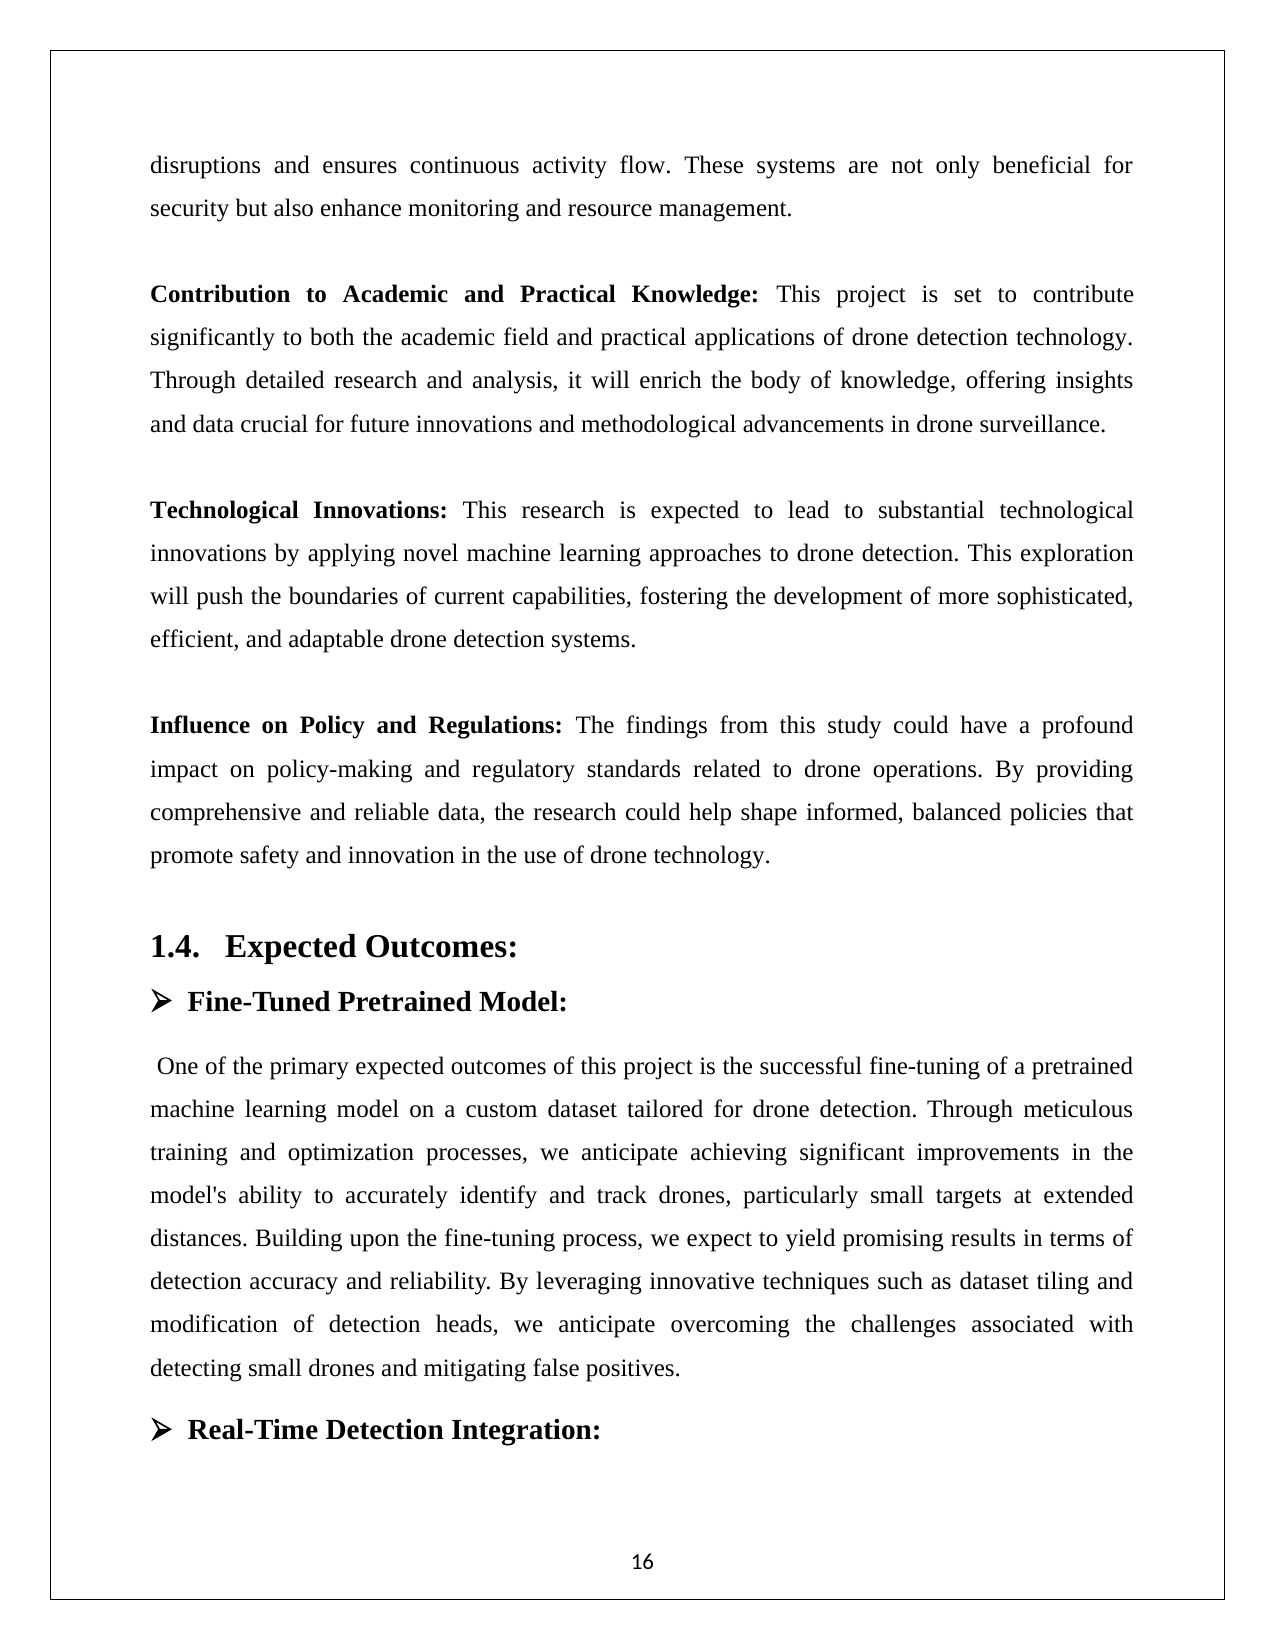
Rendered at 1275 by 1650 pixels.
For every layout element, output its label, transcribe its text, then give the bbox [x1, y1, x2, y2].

text Contribution to Academic and Practical Knowledge: This project is set to contribute significantly to both the academic field and practical applications of drone detection technology. Through detailed research and analysis, it will enrich the body of knowledge, offering insights and data crucial for future innovations and methodological advancements in drone surveillance. [150, 279, 1134, 437]
text Influence on Policy and Regulations: The findings from this study could have a profound impact on policy-making and regulatory standards related to drone operations. By providing comprehensive and reliable data, the research could help shape informed, balanced policies that promote safety and innovation in the use of drone technology. [150, 711, 1134, 869]
list Fine-Tuned Pretrained Model: [150, 984, 1134, 1017]
text Technological Innovations: This research is expected to lead to substantial technological innovations by applying novel machine learning approaches to drone detection. This exploration will push the boundaries of current capabilities, fostering the development of more sophisticated, efficient, and adaptable drone detection systems. [150, 495, 1134, 653]
list Expected Outcomes: [150, 926, 1134, 964]
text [150, 150, 1134, 222]
list Real-Time Detection Integration: [150, 1412, 1134, 1446]
text One of the primary expected outcomes of this project is the successful fine-tuning of a pretrained machine learning model on a custom dataset tailored for drone detection. Through meticulous training and optimization processes, we anticipate achieving significant improvements in the model's ability to accurately identify and track drones, particularly small targets at extended distances. Building upon the fine-tuning process, we expect to yield promising results in terms of detection accuracy and reliability. By leveraging innovative techniques such as dataset tiling and modification of detection heads, we anticipate overcoming the challenges associated with detecting small drones and mitigating false positives. [150, 1051, 1134, 1381]
